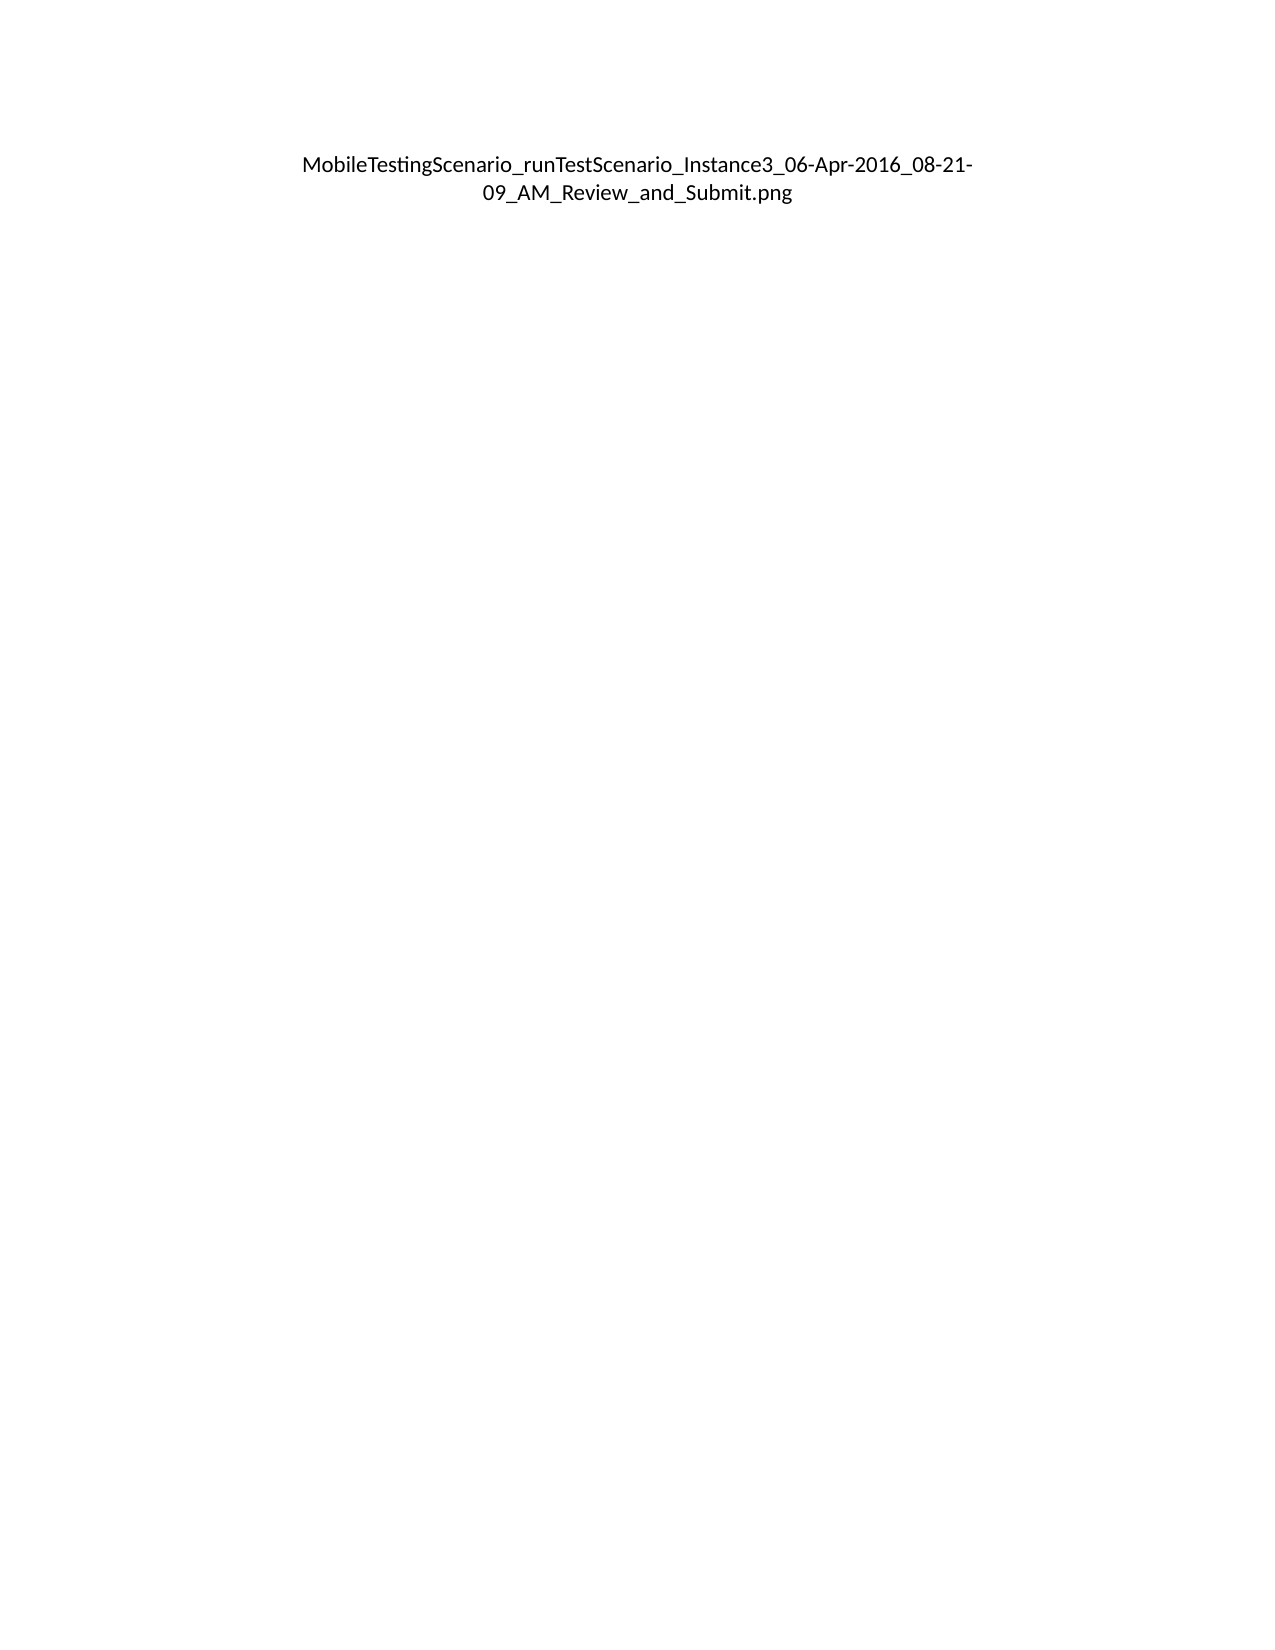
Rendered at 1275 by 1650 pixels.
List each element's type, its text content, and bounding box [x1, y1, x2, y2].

text MobileTestingScenario_runTestScenario_Instance3_06-Apr-2016_08-21-09_AM_Review_and_Submit.png [150, 150, 1125, 218]
